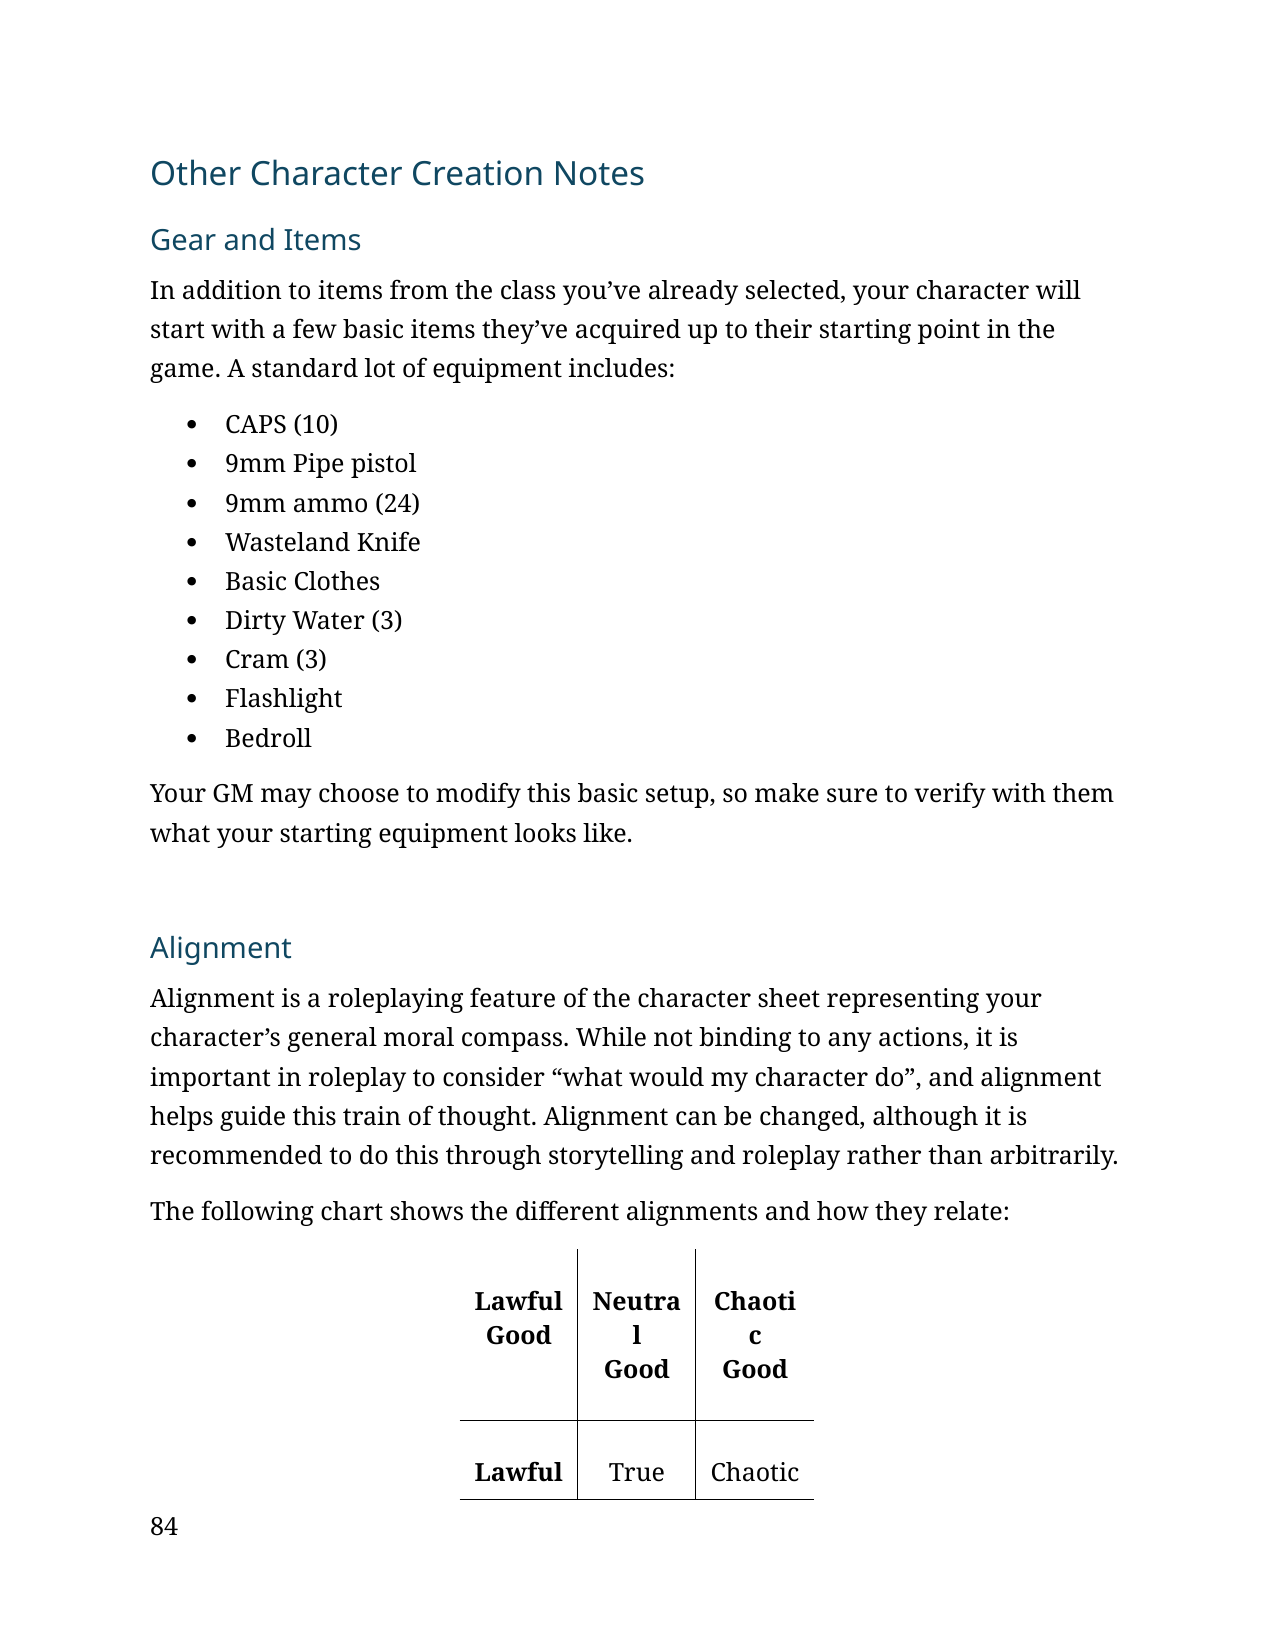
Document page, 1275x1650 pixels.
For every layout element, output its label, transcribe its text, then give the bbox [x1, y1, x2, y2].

text Your GM may choose to modify this basic setup, so make sure to verify with them what your starting equipment looks like. [150, 776, 1125, 849]
list CAPS (10) [187, 407, 1125, 441]
text Alignment is a roleplaying feature of the character sheet representing your character’s general moral compass. While not binding to any actions, it is important in roleplay to consider “what would my character do”, and alignment helps guide this train of thought. Alignment can be changed, although it is recommended to do this through storytelling and roleplay rather than arbitrarily. [150, 981, 1125, 1172]
list Wasteland Knife [187, 524, 1125, 558]
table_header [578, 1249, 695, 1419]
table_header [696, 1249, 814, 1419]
list 9mm ammo (24) [187, 485, 1125, 519]
text In addition to items from the class you’ve already selected, your character will start with a few basic items they’ve acquired up to their starting point in the game. A standard lot of equipment includes: [150, 273, 1125, 385]
text The following chart shows the different alignments and how they relate: [150, 1193, 1125, 1227]
subtitle Other Character Creation Notes [150, 150, 1125, 195]
subtitle Gear and Items [150, 219, 1125, 258]
list Cram (3) [187, 642, 1125, 676]
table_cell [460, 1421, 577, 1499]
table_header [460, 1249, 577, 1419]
subtitle Alignment [150, 927, 1125, 967]
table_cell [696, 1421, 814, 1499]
list Flashlight [187, 681, 1125, 715]
list Basic Clothes [187, 564, 1125, 598]
list Dirty Water (3) [187, 603, 1125, 637]
list 9mm Pipe pistol [187, 446, 1125, 480]
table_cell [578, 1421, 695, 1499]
list Bedroll [187, 720, 1125, 754]
